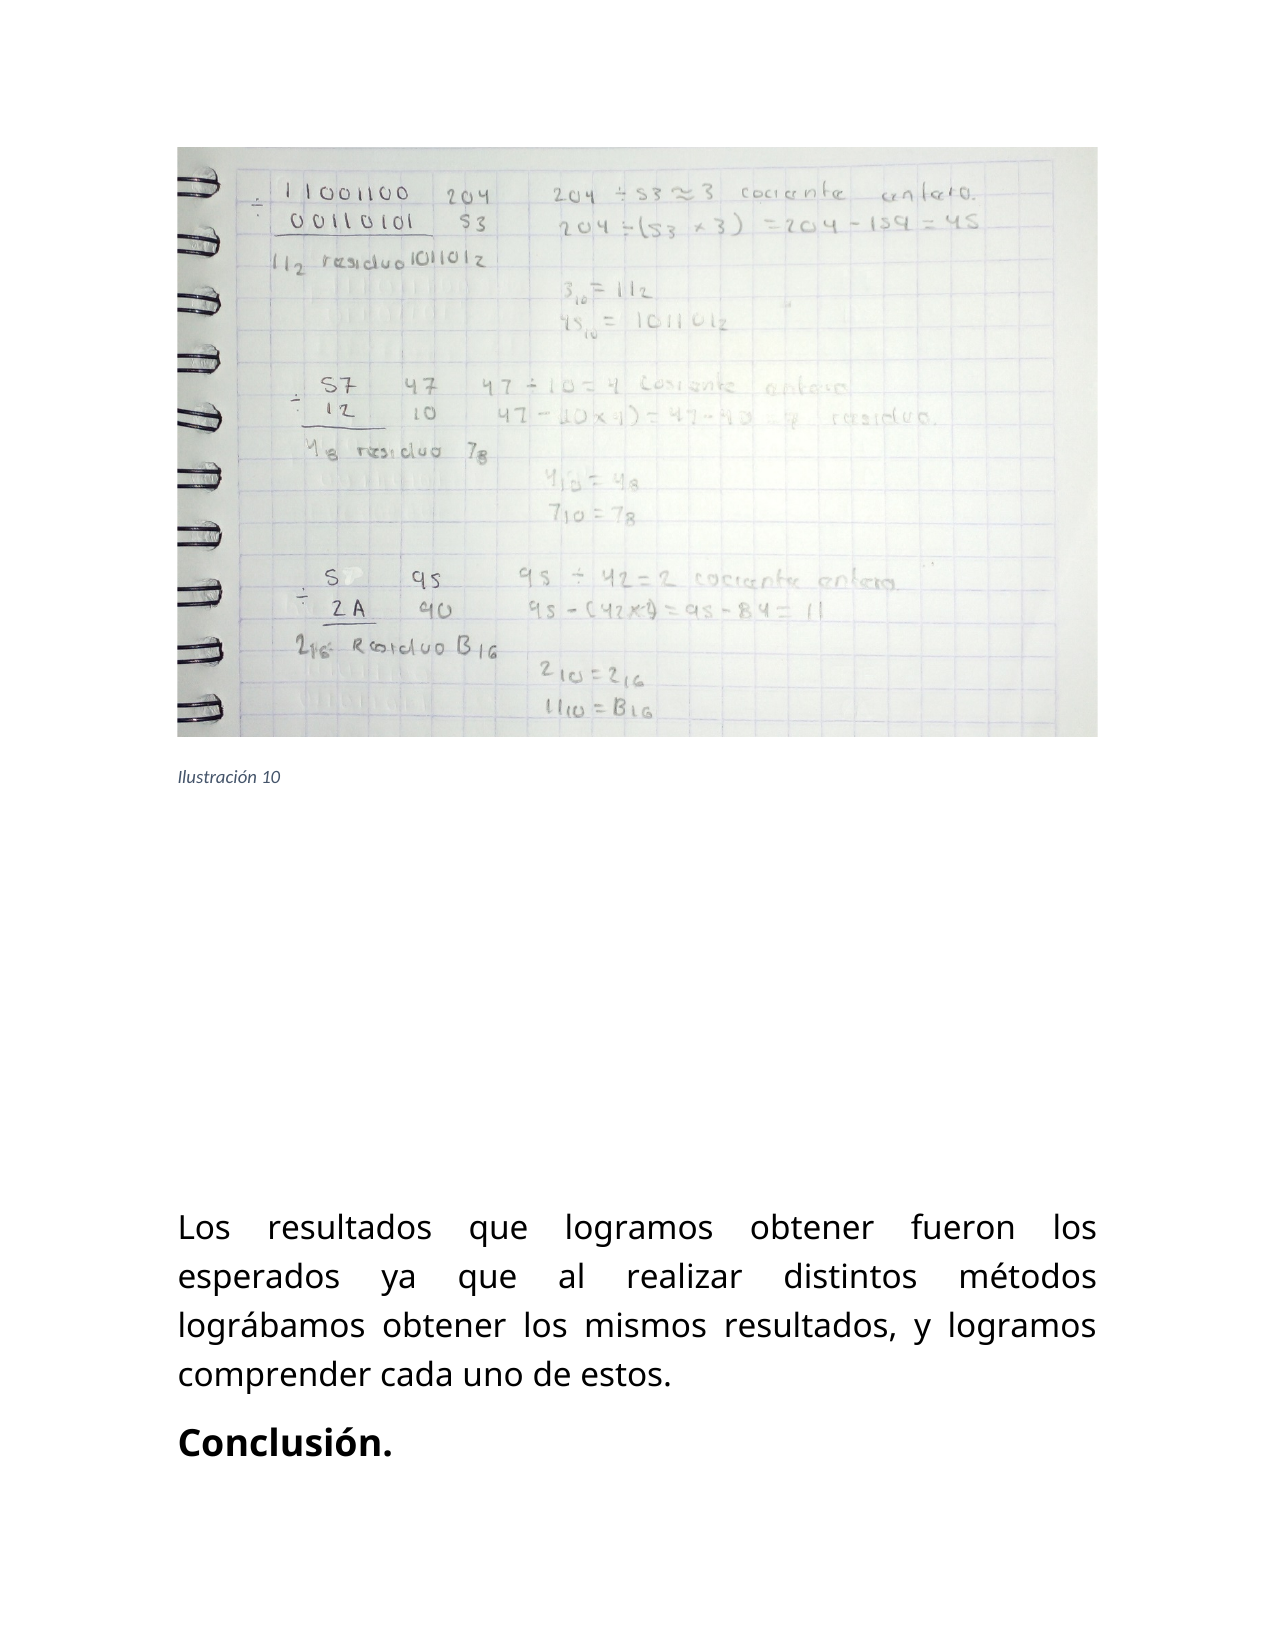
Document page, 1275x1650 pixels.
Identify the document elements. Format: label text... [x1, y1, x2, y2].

picture [177, 147, 1098, 737]
text Ilustración 10 [177, 766, 1098, 788]
text Conclusión. [177, 1416, 1098, 1467]
text Los resultados que logramos obtener fueron los esperados ya que al realizar distintos métodos lográbamos obtener los mismos resultados, y logramos comprender cada uno de estos. [177, 1204, 1098, 1396]
